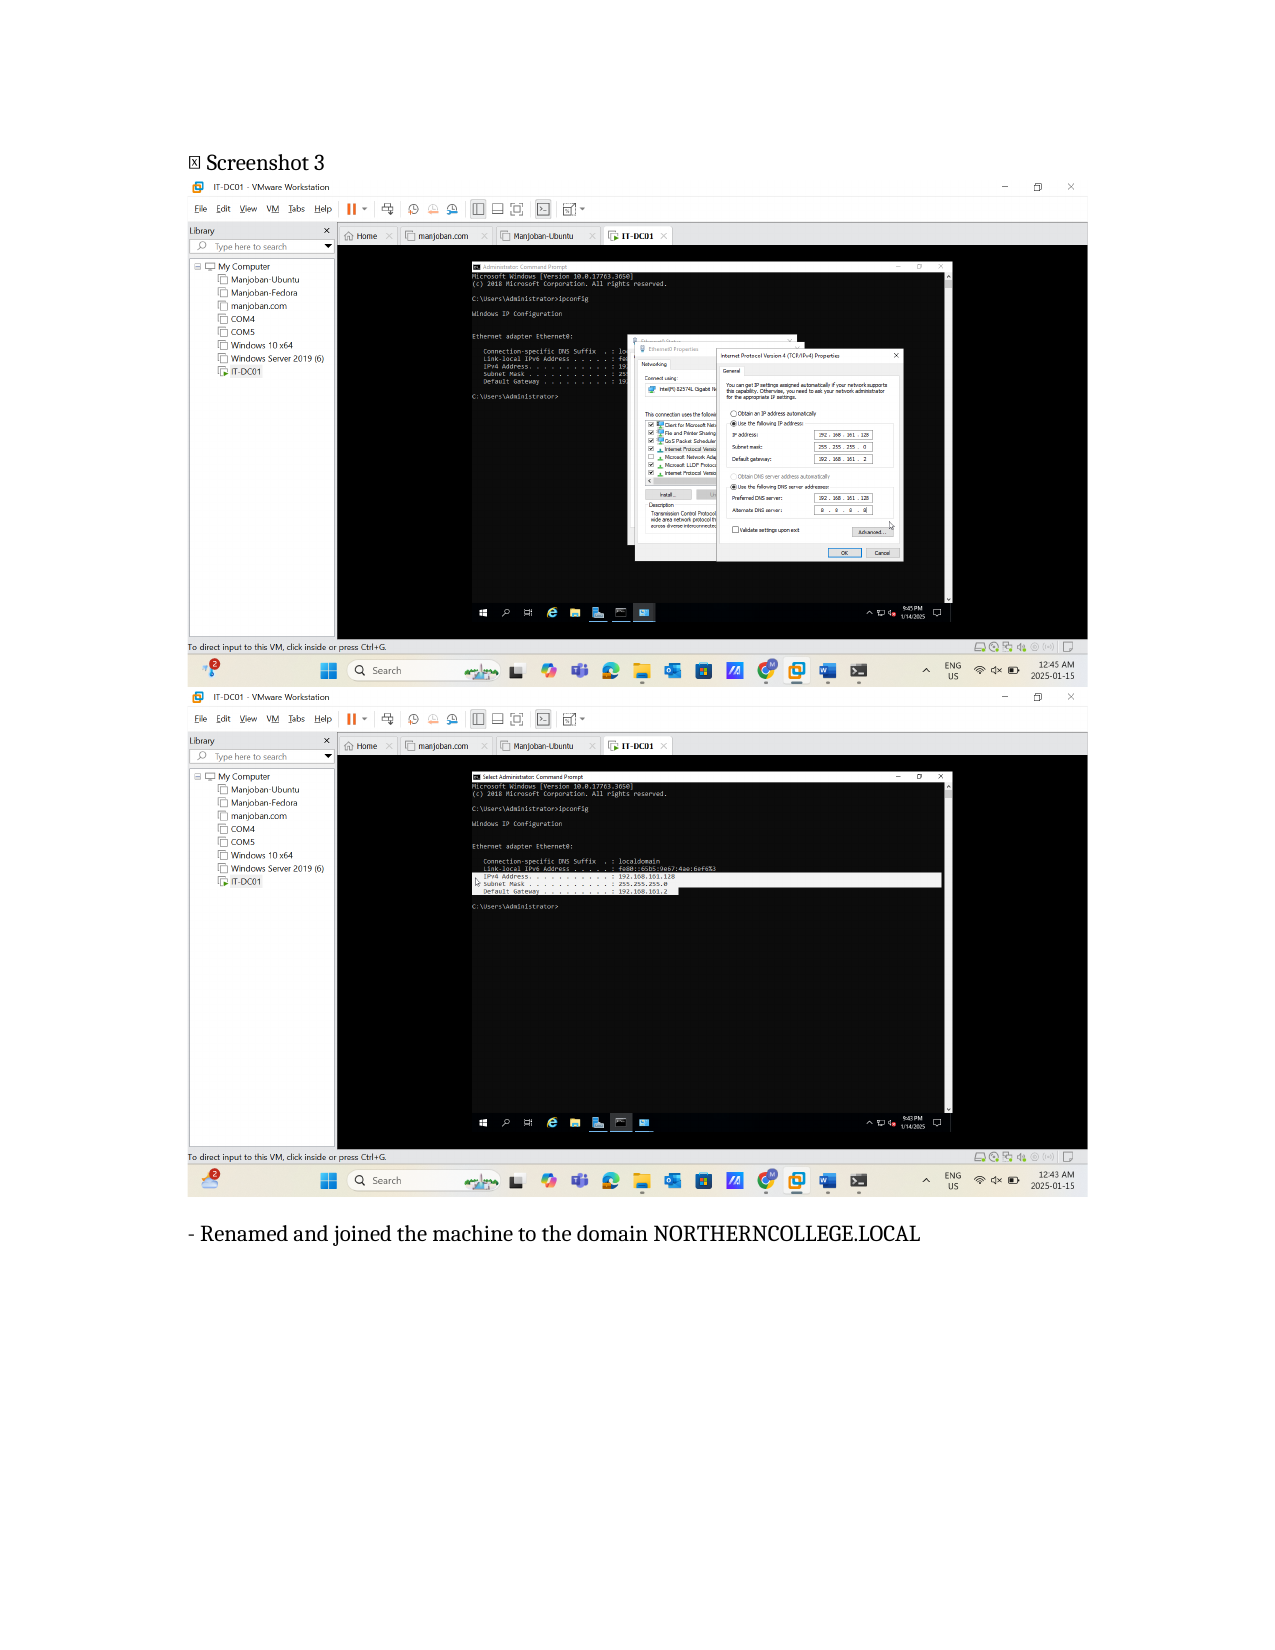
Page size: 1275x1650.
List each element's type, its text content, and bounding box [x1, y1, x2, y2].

text - Renamed and joined the machine to the domain NORTHERNCOLLEGE.LOCAL [187, 1221, 1087, 1248]
picture [187, 690, 1088, 1197]
text 📸 Screenshot 3 [187, 150, 1087, 180]
picture [187, 180, 1088, 687]
